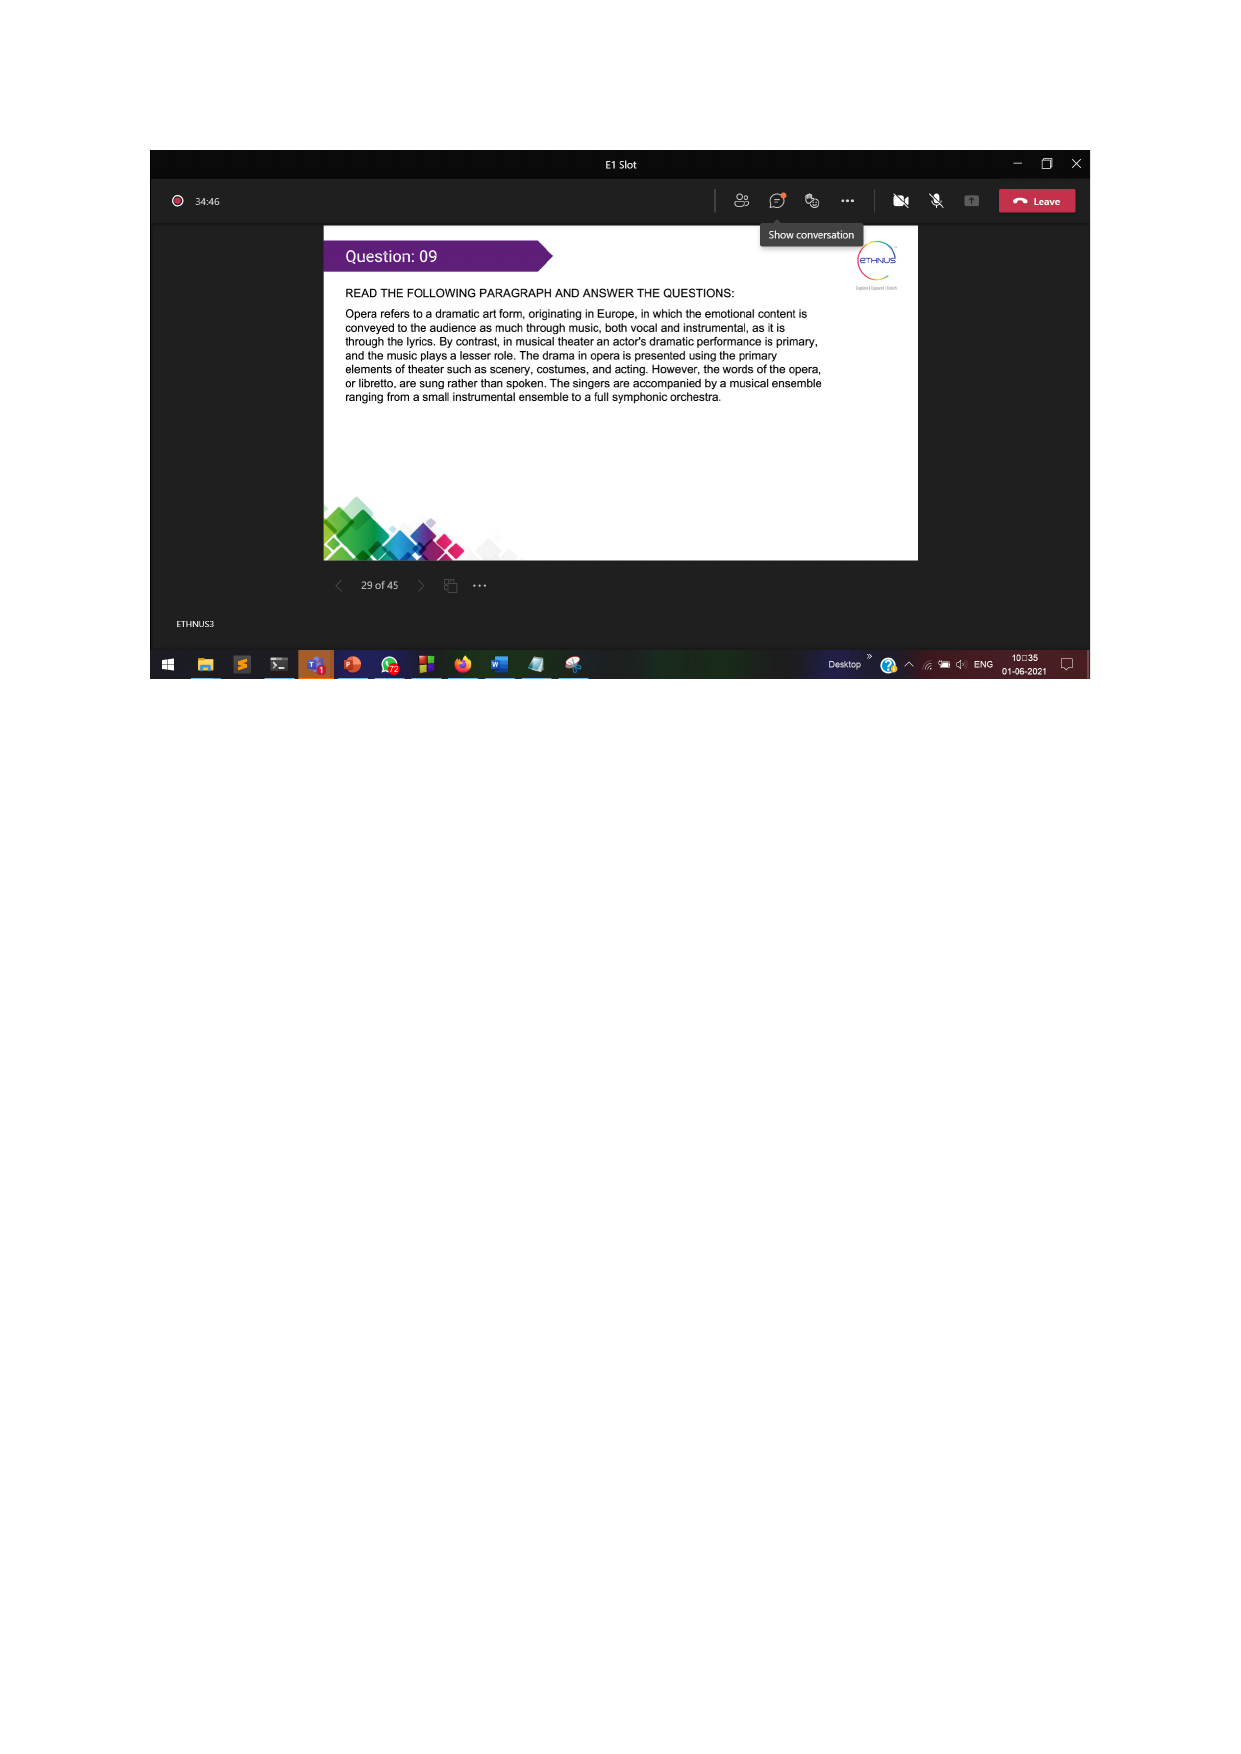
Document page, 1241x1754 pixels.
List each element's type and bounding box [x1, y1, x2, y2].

picture [150, 150, 1091, 679]
